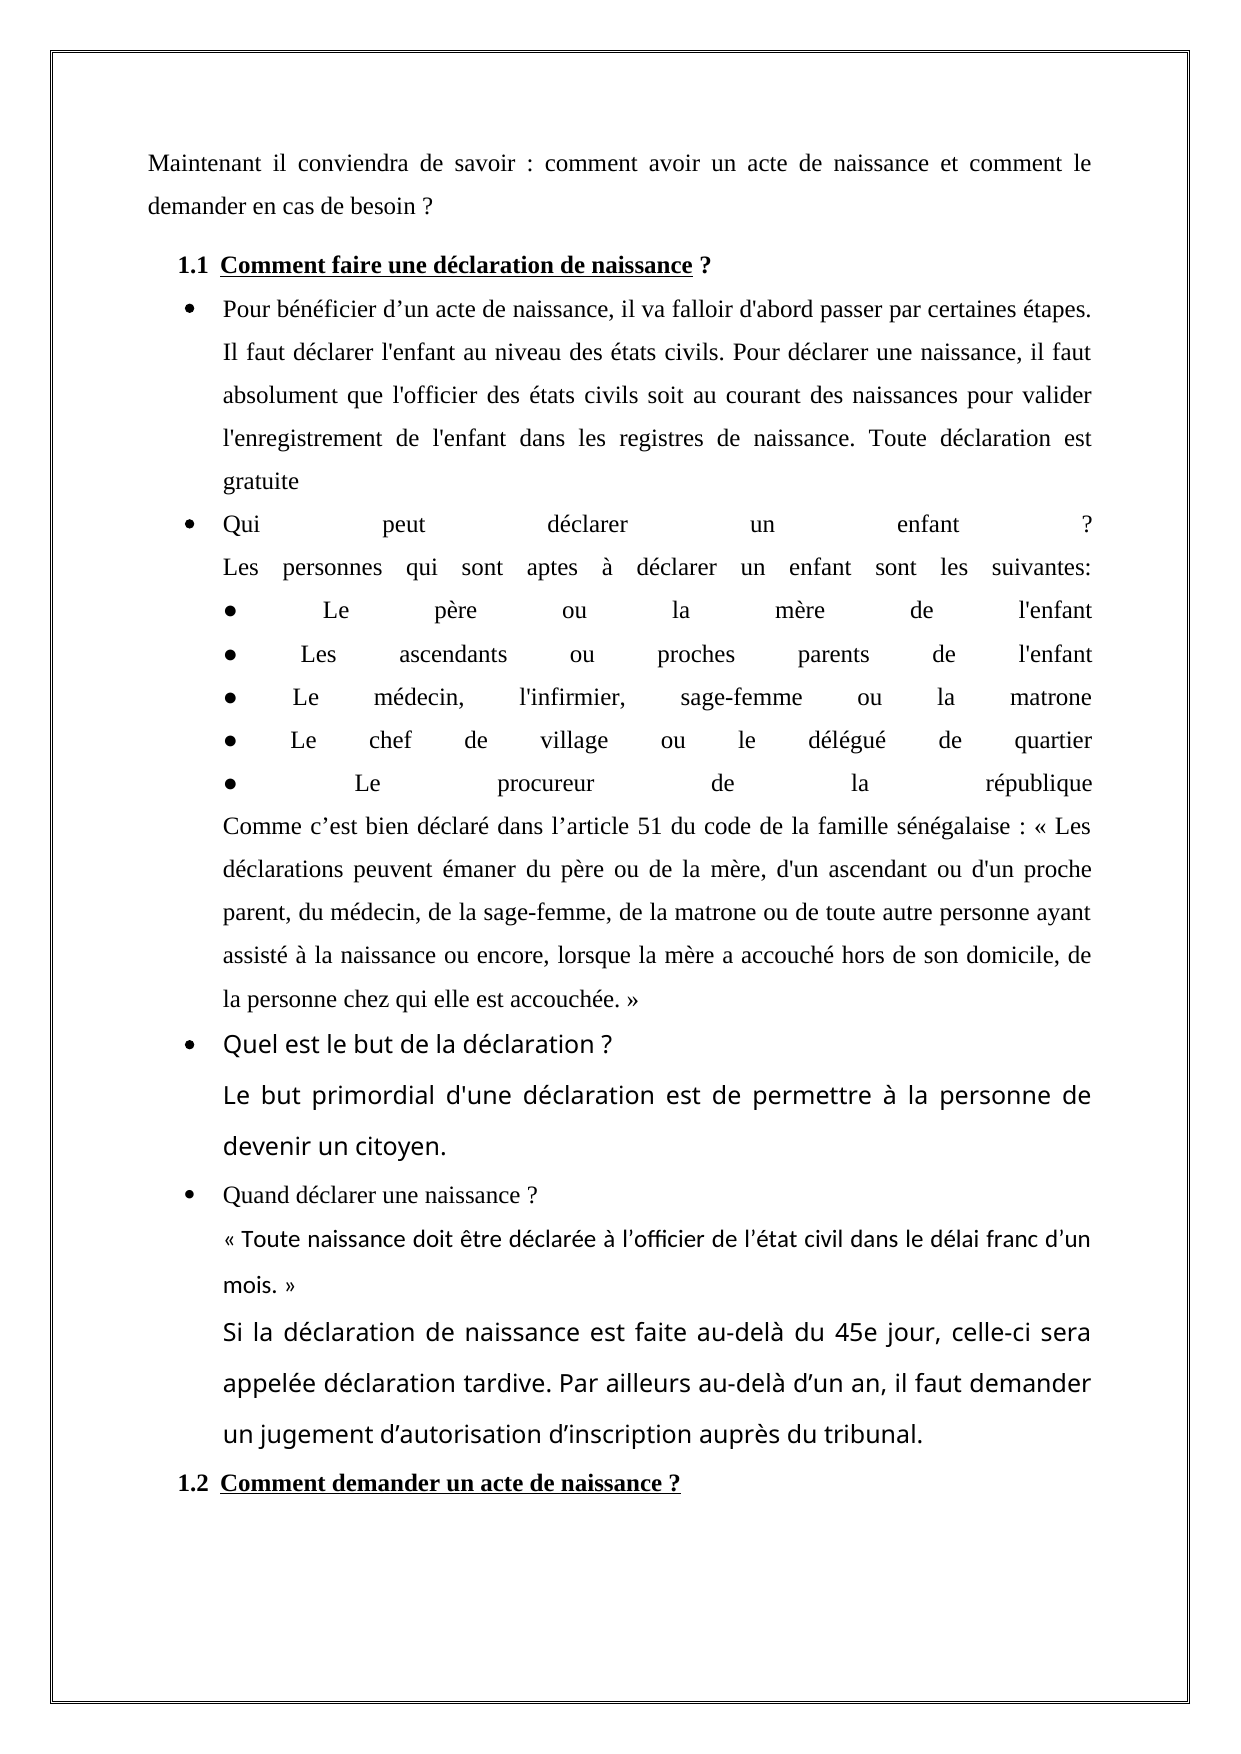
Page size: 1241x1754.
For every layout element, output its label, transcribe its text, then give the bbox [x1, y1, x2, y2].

list Le but primordial d'une déclaration est de permettre à la personne de devenir un citoyen. [223, 1078, 1093, 1163]
list Si la déclaration de naissance est faite au-delà du 45e jour, celle-ci sera appelée déclaration tardive. Par ailleurs au-delà d’un an, il faut demander un jugement d’autorisation d’inscription auprès du tribunal. [223, 1314, 1093, 1451]
list Comment demander un acte de naissance ? [177, 1468, 1093, 1496]
list « Toute naissance doit être déclarée à l’officier de l’état civil dans le délai franc d’un mois. » [223, 1223, 1093, 1299]
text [148, 148, 1093, 219]
list Pour bénéficier d’un acte de naissance, il va falloir d'abord passer par certaines étapes. Il faut déclarer l'enfant au niveau des états civils. Pour déclarer une naissance, il faut absolument que l'officier des états civils soit au courant des naissances pour valider l'enregistrement de l'enfant dans les registres de naissance. Toute déclaration est gratuite [185, 294, 1093, 495]
list Comment faire une déclaration de naissance ? [177, 251, 1093, 279]
list Quand déclarer une naissance ? [185, 1180, 1093, 1209]
list Quel est le but de la déclaration ? [185, 1027, 1093, 1061]
list Qui peut déclarer un enfant ? Les personnes qui sont aptes à déclarer un enfant sont les suivantes: ● Le père ou la mère de l'enfant ● Les ascendants ou proches parents de l'enfant ● Le médecin, l'infirmier, sage-femme ou la matrone ● Le chef de village ou le délégué de quartier ● Le procureur de la république Comme c’est bien déclaré dans l’article 51 du code de la famille sénégalaise : « Les déclarations peuvent émaner du père ou de la mère, d'un ascendant ou d'un proche parent, du médecin, de la sage-femme, de la matrone ou de toute autre personne ayant assisté à la naissance ou encore, lorsque la mère a accouché hors de son domicile, de la personne chez qui elle est accouchée. » [185, 509, 1093, 1012]
